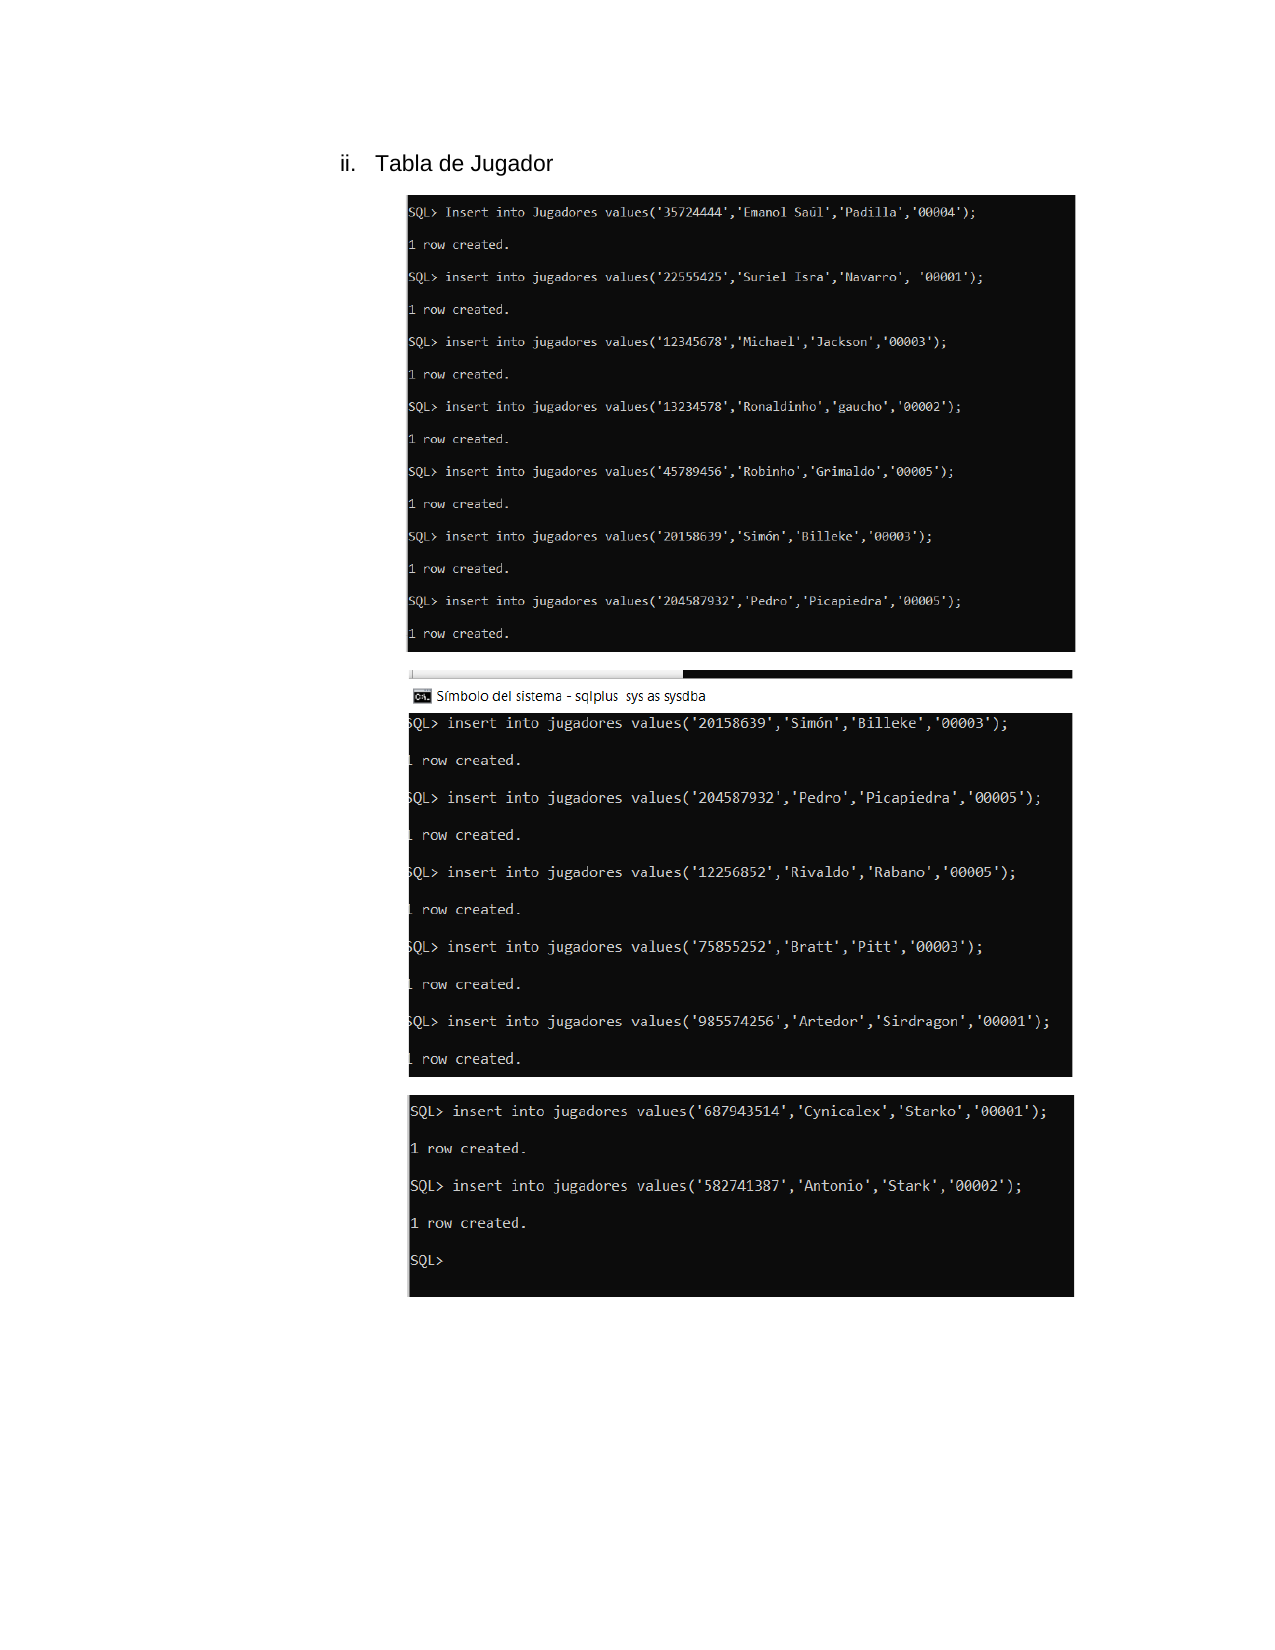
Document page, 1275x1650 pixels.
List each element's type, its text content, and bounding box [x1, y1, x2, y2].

list Tabla de Jugador [356, 150, 1125, 176]
picture [407, 1095, 1075, 1297]
picture [405, 195, 1076, 652]
picture [408, 670, 1073, 1077]
